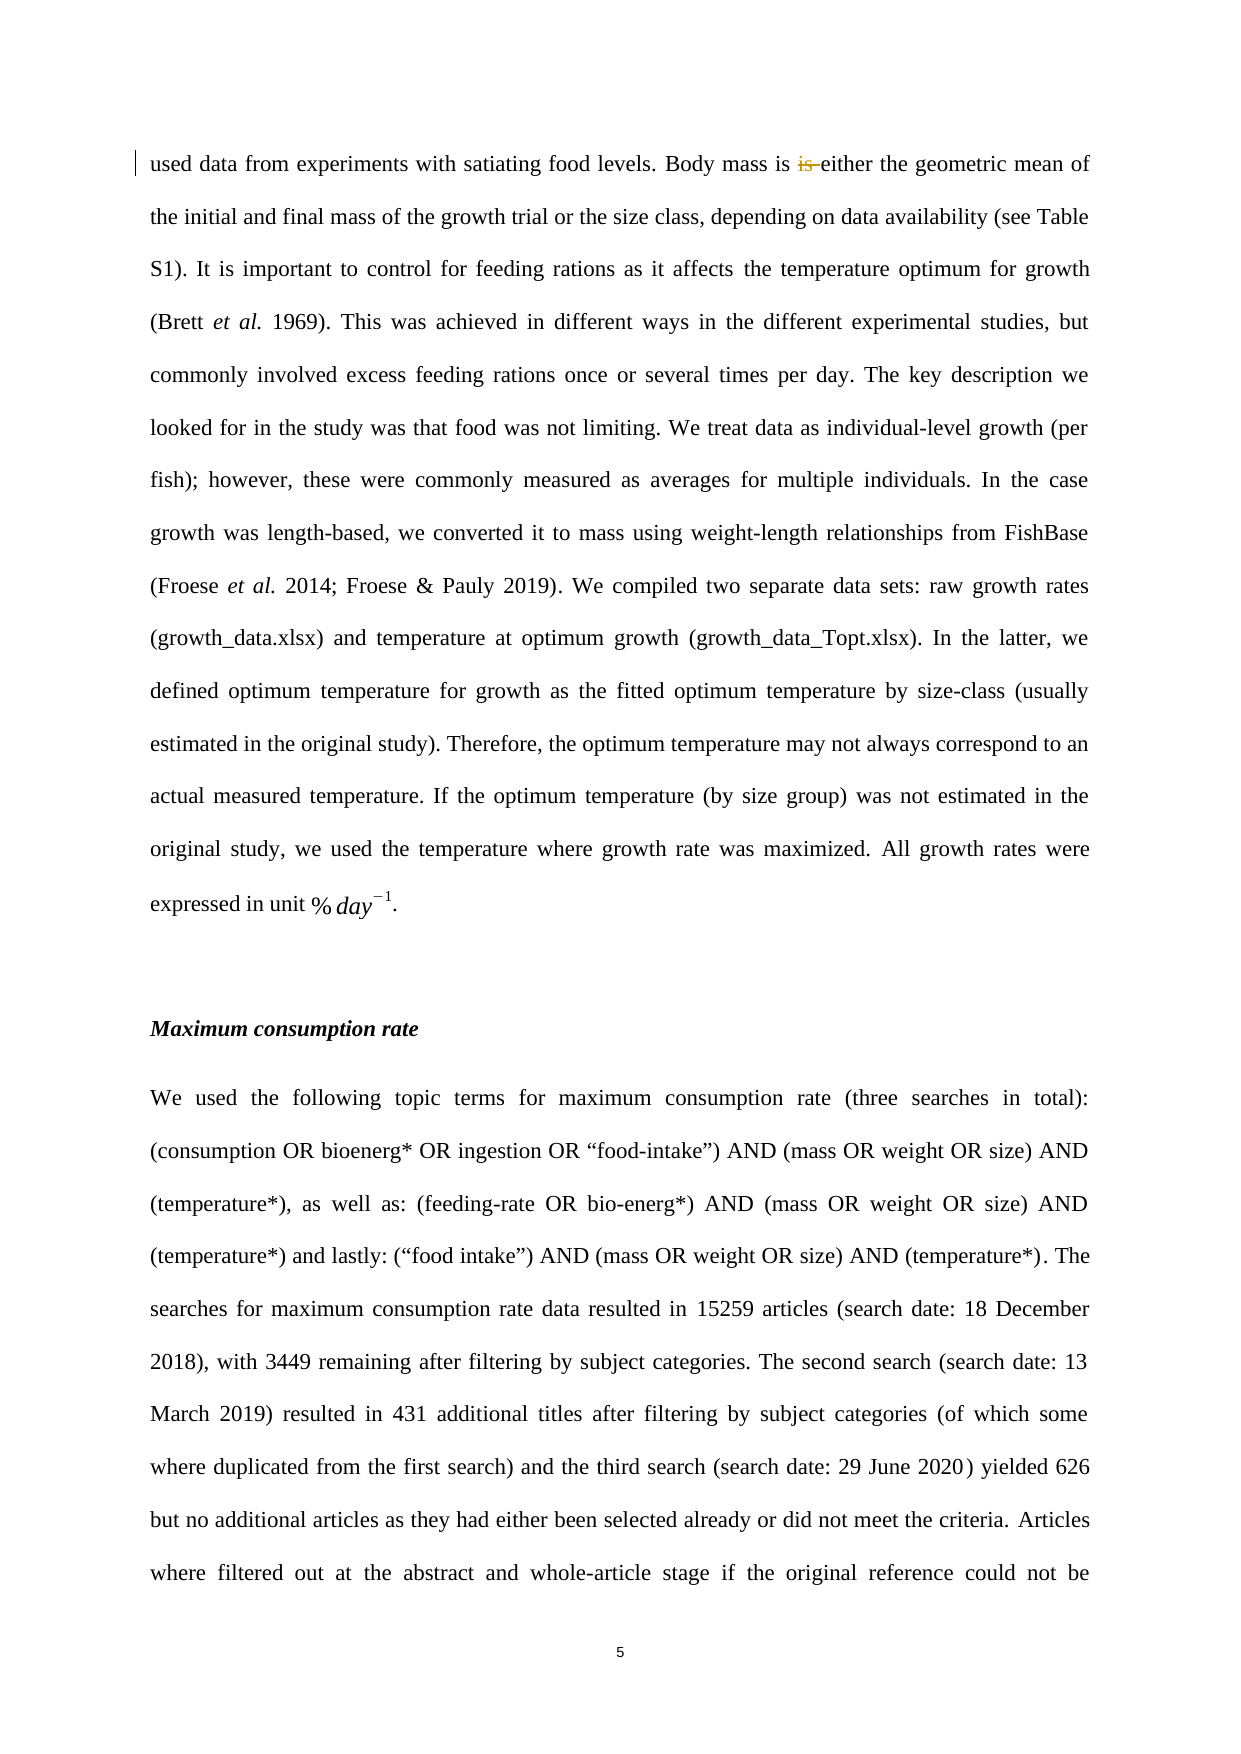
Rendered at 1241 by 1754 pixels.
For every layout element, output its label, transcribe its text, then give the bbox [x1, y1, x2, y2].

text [150, 1084, 1090, 1585]
subtitle Maximum consumption rate [150, 1015, 1090, 1041]
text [150, 150, 1090, 919]
